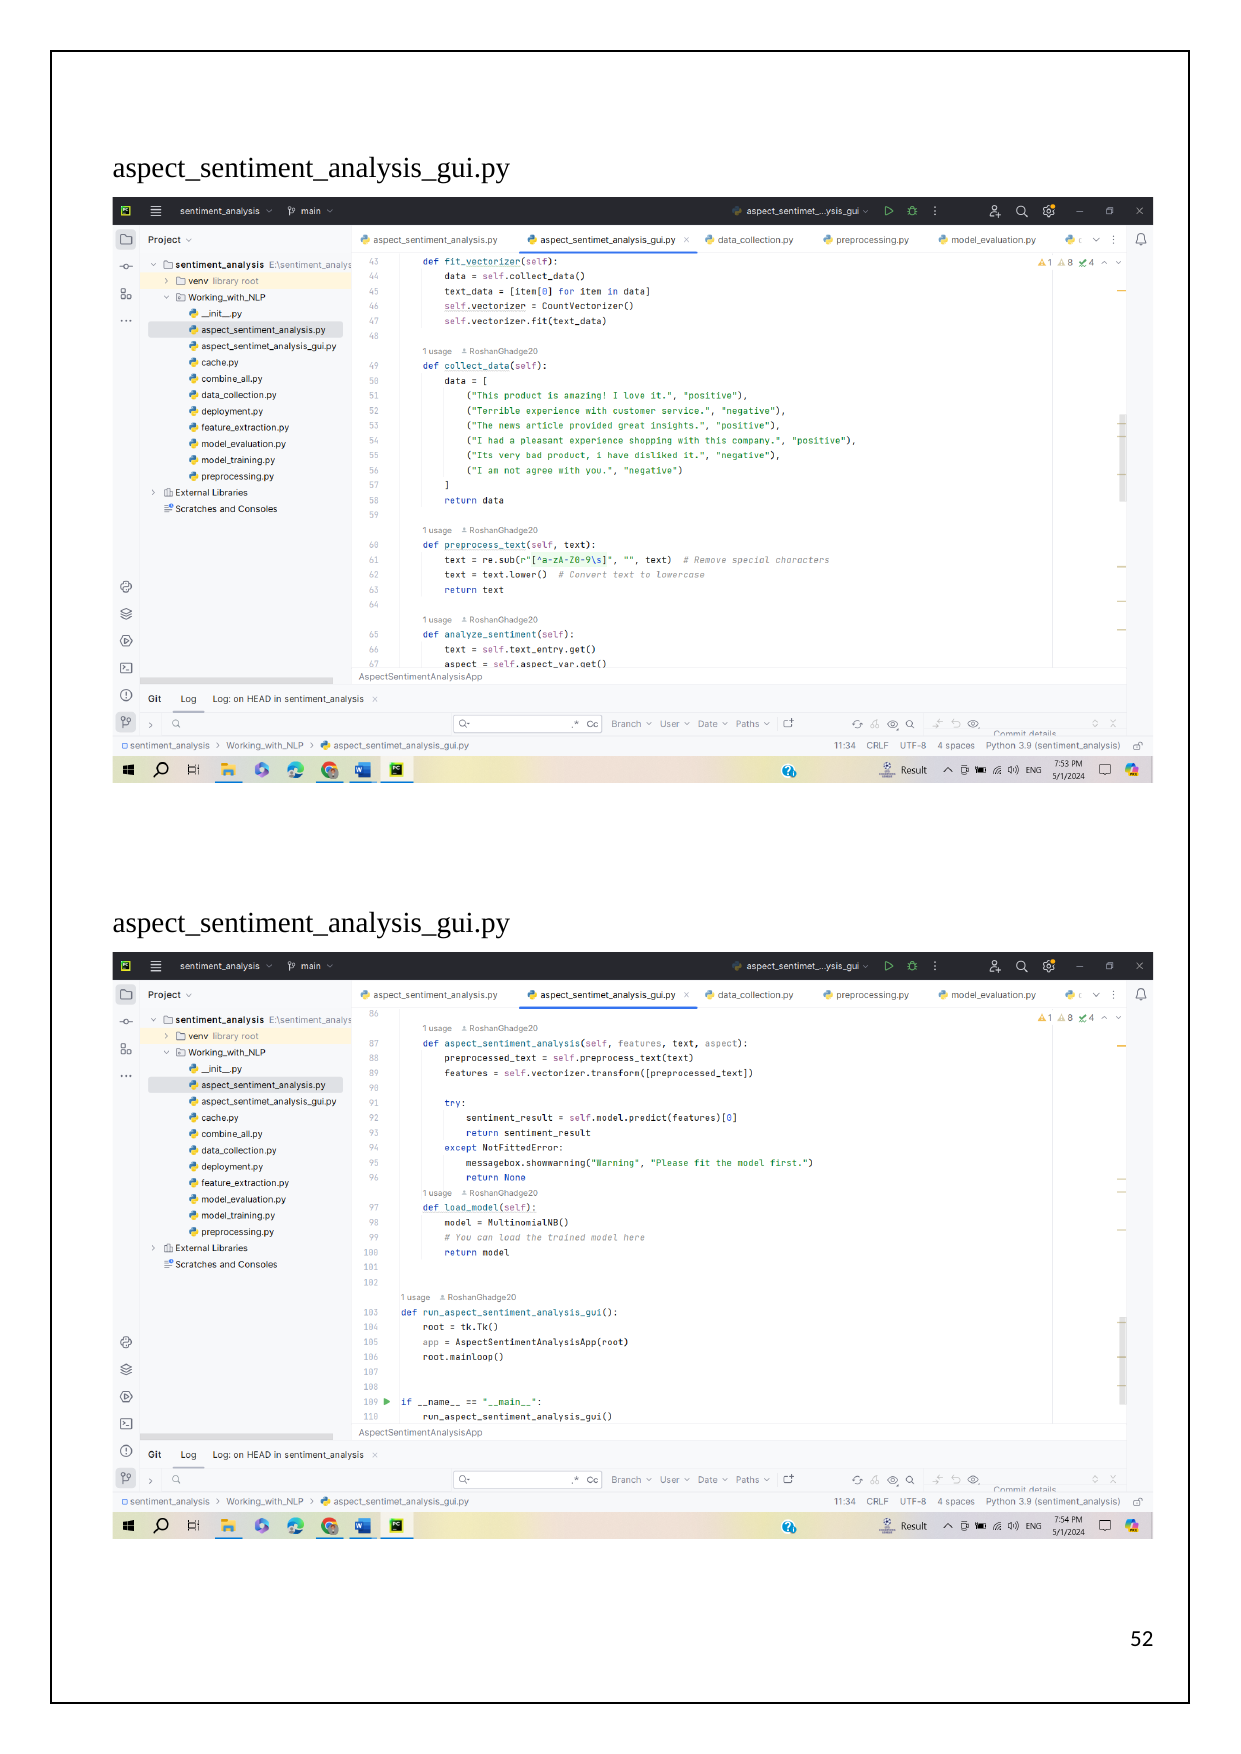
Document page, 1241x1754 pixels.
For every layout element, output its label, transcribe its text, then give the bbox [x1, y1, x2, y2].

picture [112, 952, 1154, 1539]
text aspect_sentiment_analysis_gui.py [112, 150, 1153, 197]
text aspect_sentiment_analysis_gui.py [112, 905, 1153, 952]
picture [112, 197, 1154, 783]
